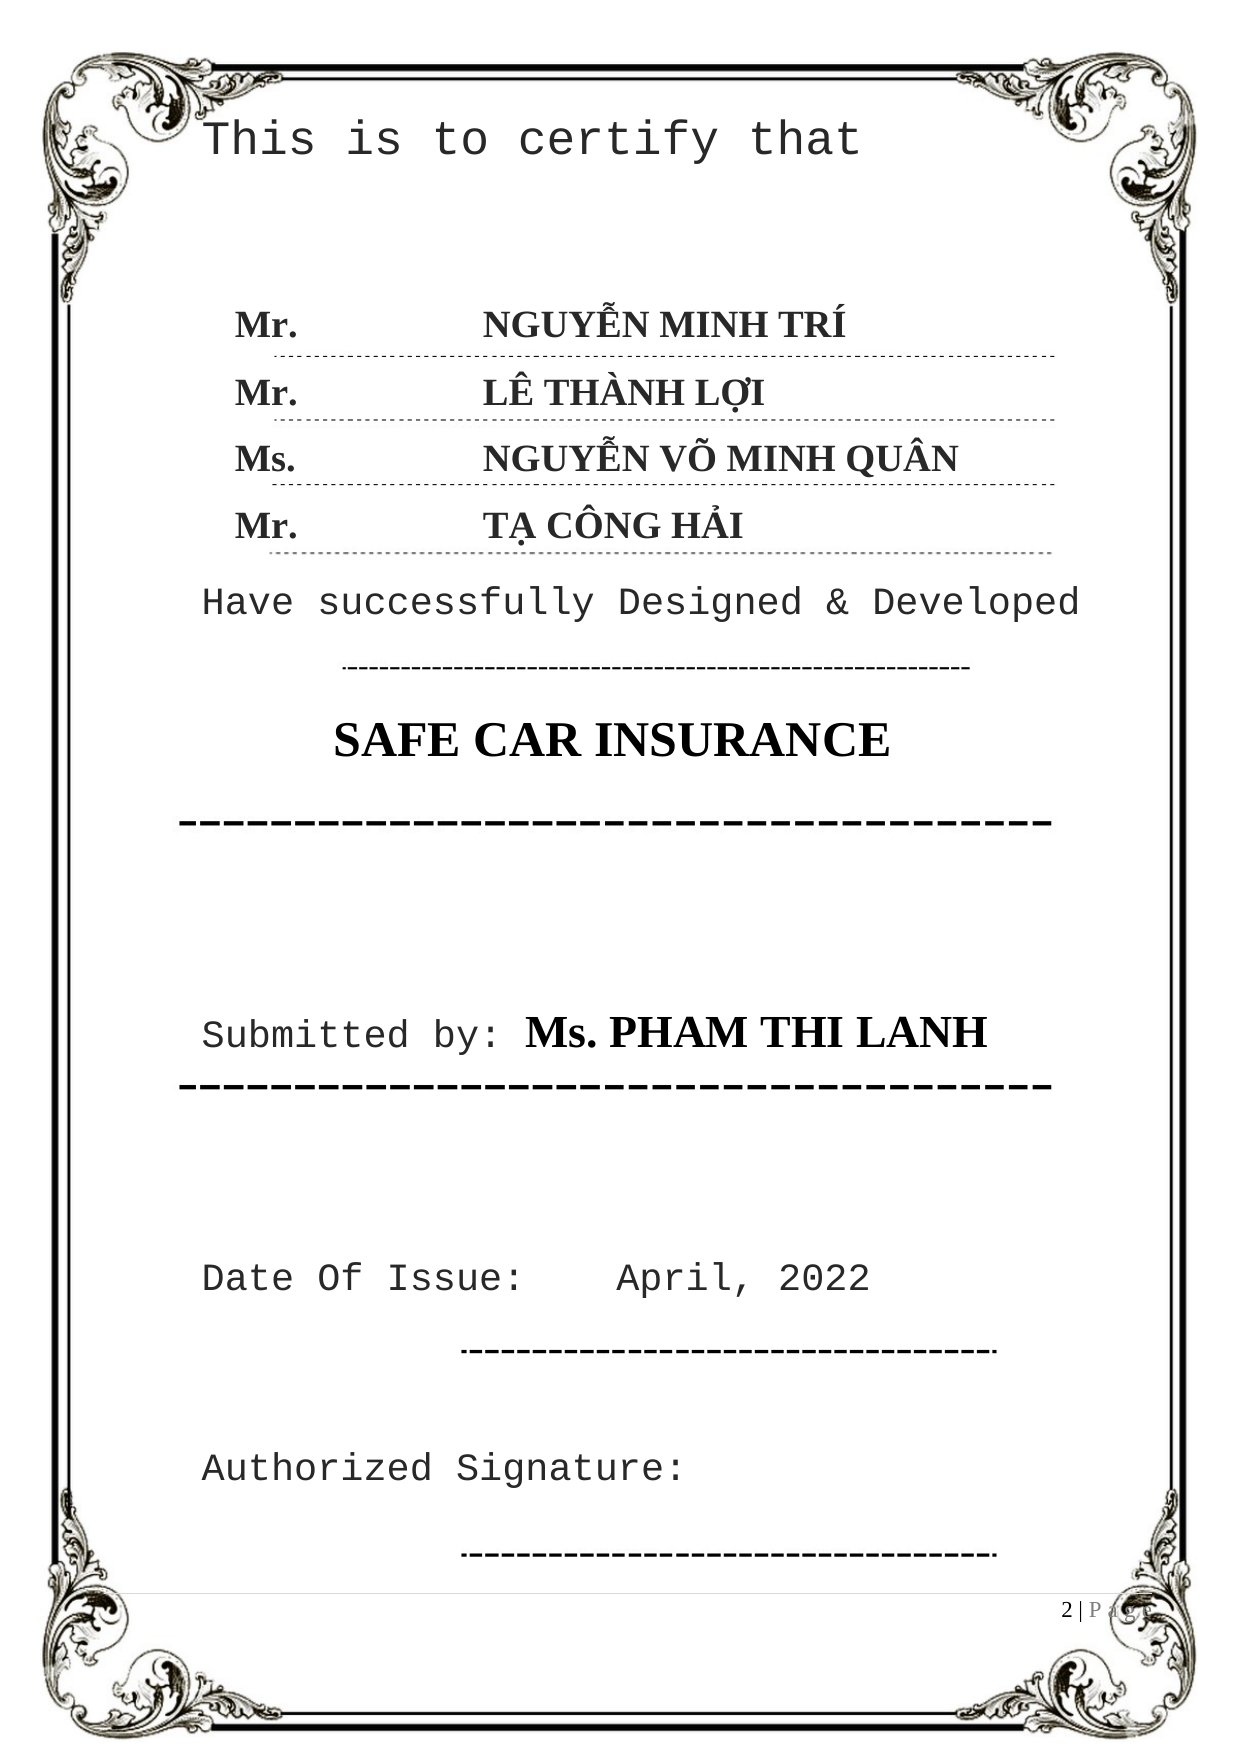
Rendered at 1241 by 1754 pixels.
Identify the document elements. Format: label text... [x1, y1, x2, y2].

text Ms. NGUYỄN VÕ MINH QUÂN [234, 436, 1152, 480]
text Submitted by: Ms. PHAM THI LANH [201, 1004, 1152, 1059]
text Mr. NGUYỄN MINH TRÍ [234, 302, 1152, 346]
text Have successfully Designed & Developed [201, 582, 1152, 626]
text Mr. LÊ THÀNH LỢI [234, 369, 1152, 413]
text This is to certify that [201, 114, 1152, 169]
text Date Of Issue: April, 2022 [201, 1259, 1152, 1302]
text SAFE CAR INSURANCE [332, 710, 892, 767]
picture [40, 50, 1199, 1742]
text Mr. TẠ CÔNG HẢI [234, 502, 1152, 547]
text Authorized Signature: [201, 1448, 1152, 1492]
